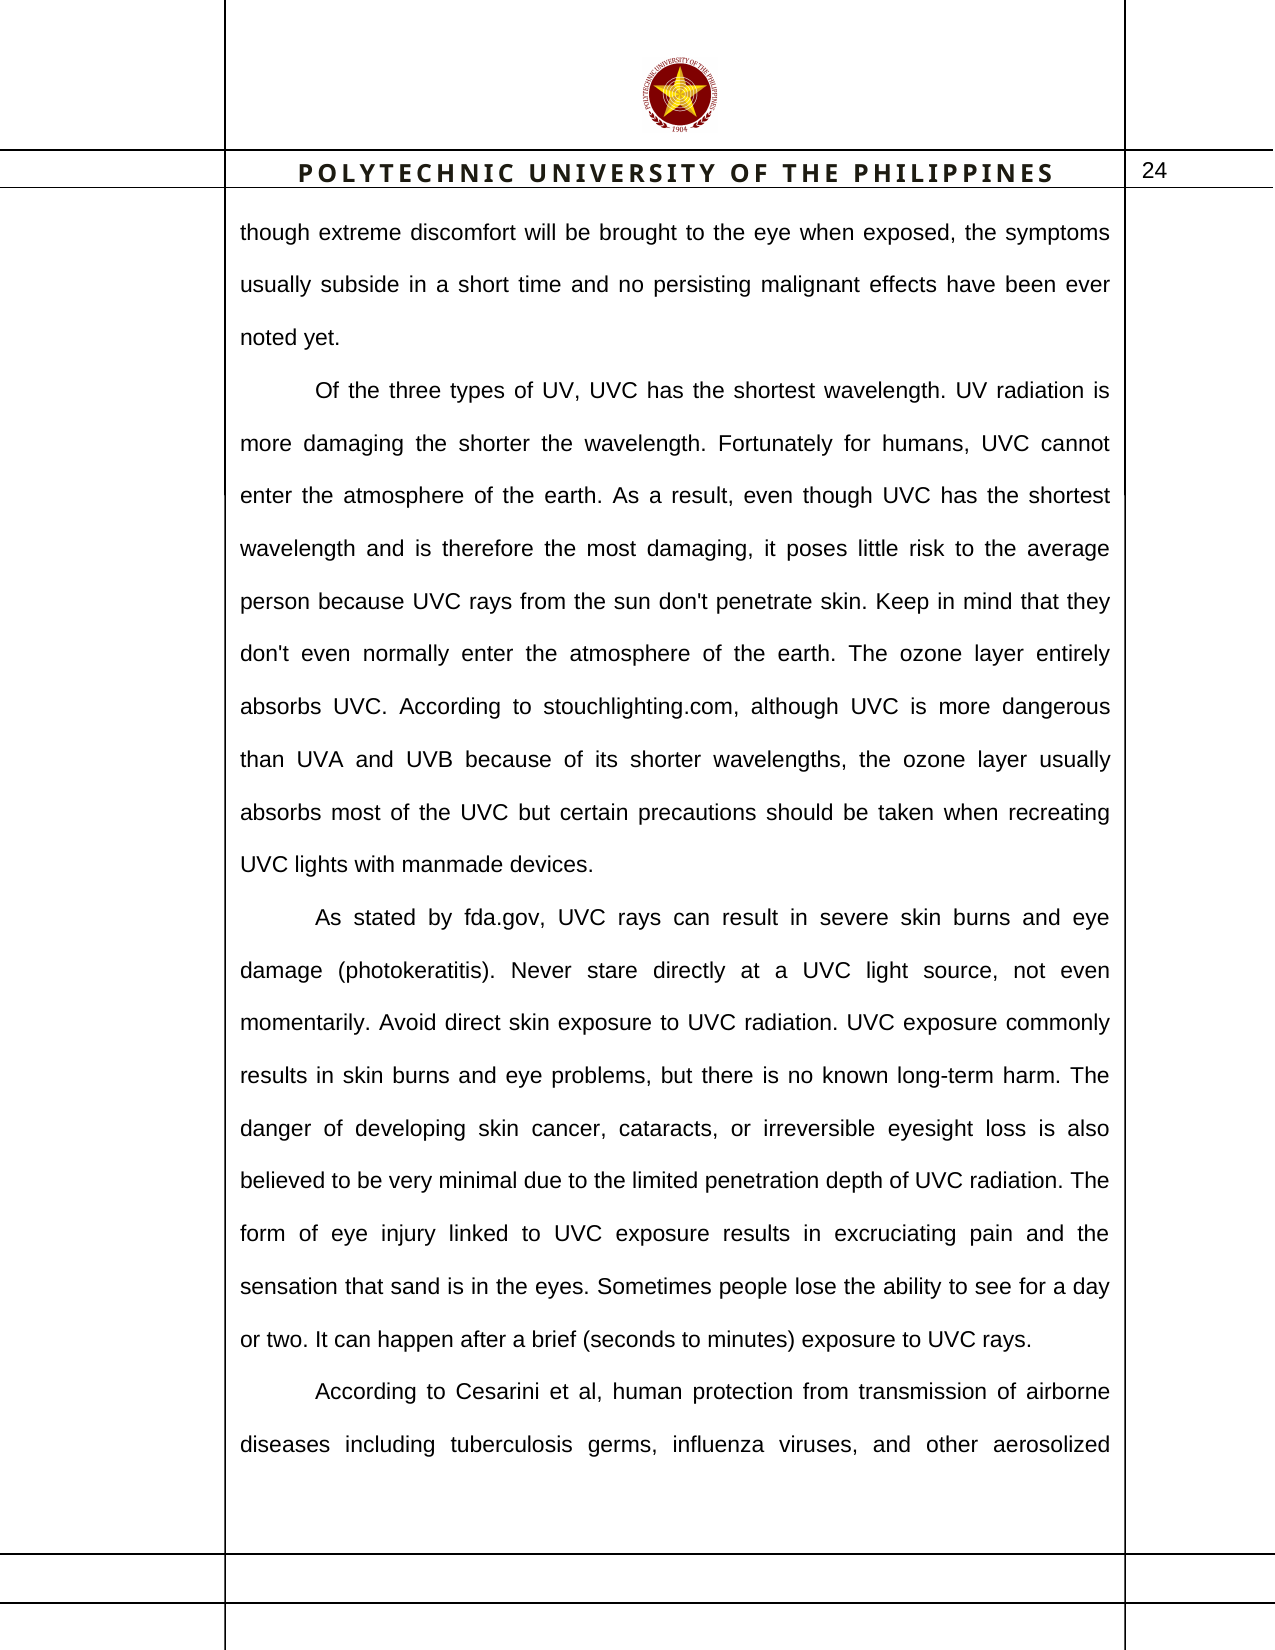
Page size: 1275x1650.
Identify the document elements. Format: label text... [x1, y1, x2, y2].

text Of the three types of UV, UVC has the shortest wavelength. UV radiation is more damaging the shorter the wavelength. Fortunately for humans, UVC cannot enter the atmosphere of the earth. As a result, even though UVC has the shortest wavelength and is therefore the most damaging, it poses little risk to the average person because UVC rays from the sun don't penetrate skin. Keep in mind that they don't even normally enter the atmosphere of the earth. The ozone layer entirely absorbs UVC. According to stouchlighting.com, although UVC is more dangerous than UVA and UVB because of its shorter wavelengths, the ozone layer usually absorbs most of the UVC but certain precautions should be taken when recreating UVC lights with manmade devices. [240, 377, 1111, 877]
text As stated by fda.gov, UVC rays can result in severe skin burns and eye damage (photokeratitis). Never stare directly at a UVC light source, not even momentarily. Avoid direct skin exposure to UVC radiation. UVC exposure commonly results in skin burns and eye problems, but there is no known long-term harm. The danger of developing skin cancer, cataracts, or irreversible eyesight loss is also believed to be very minimal due to the limited penetration depth of UVC radiation. The form of eye injury linked to UVC exposure results in excruciating pain and the sensation that sand is in the eyes. Sometimes people lose the ability to see for a day or two. It can happen after a brief (seconds to minutes) exposure to UVC rays. [240, 904, 1111, 1352]
picture [642, 57, 718, 133]
